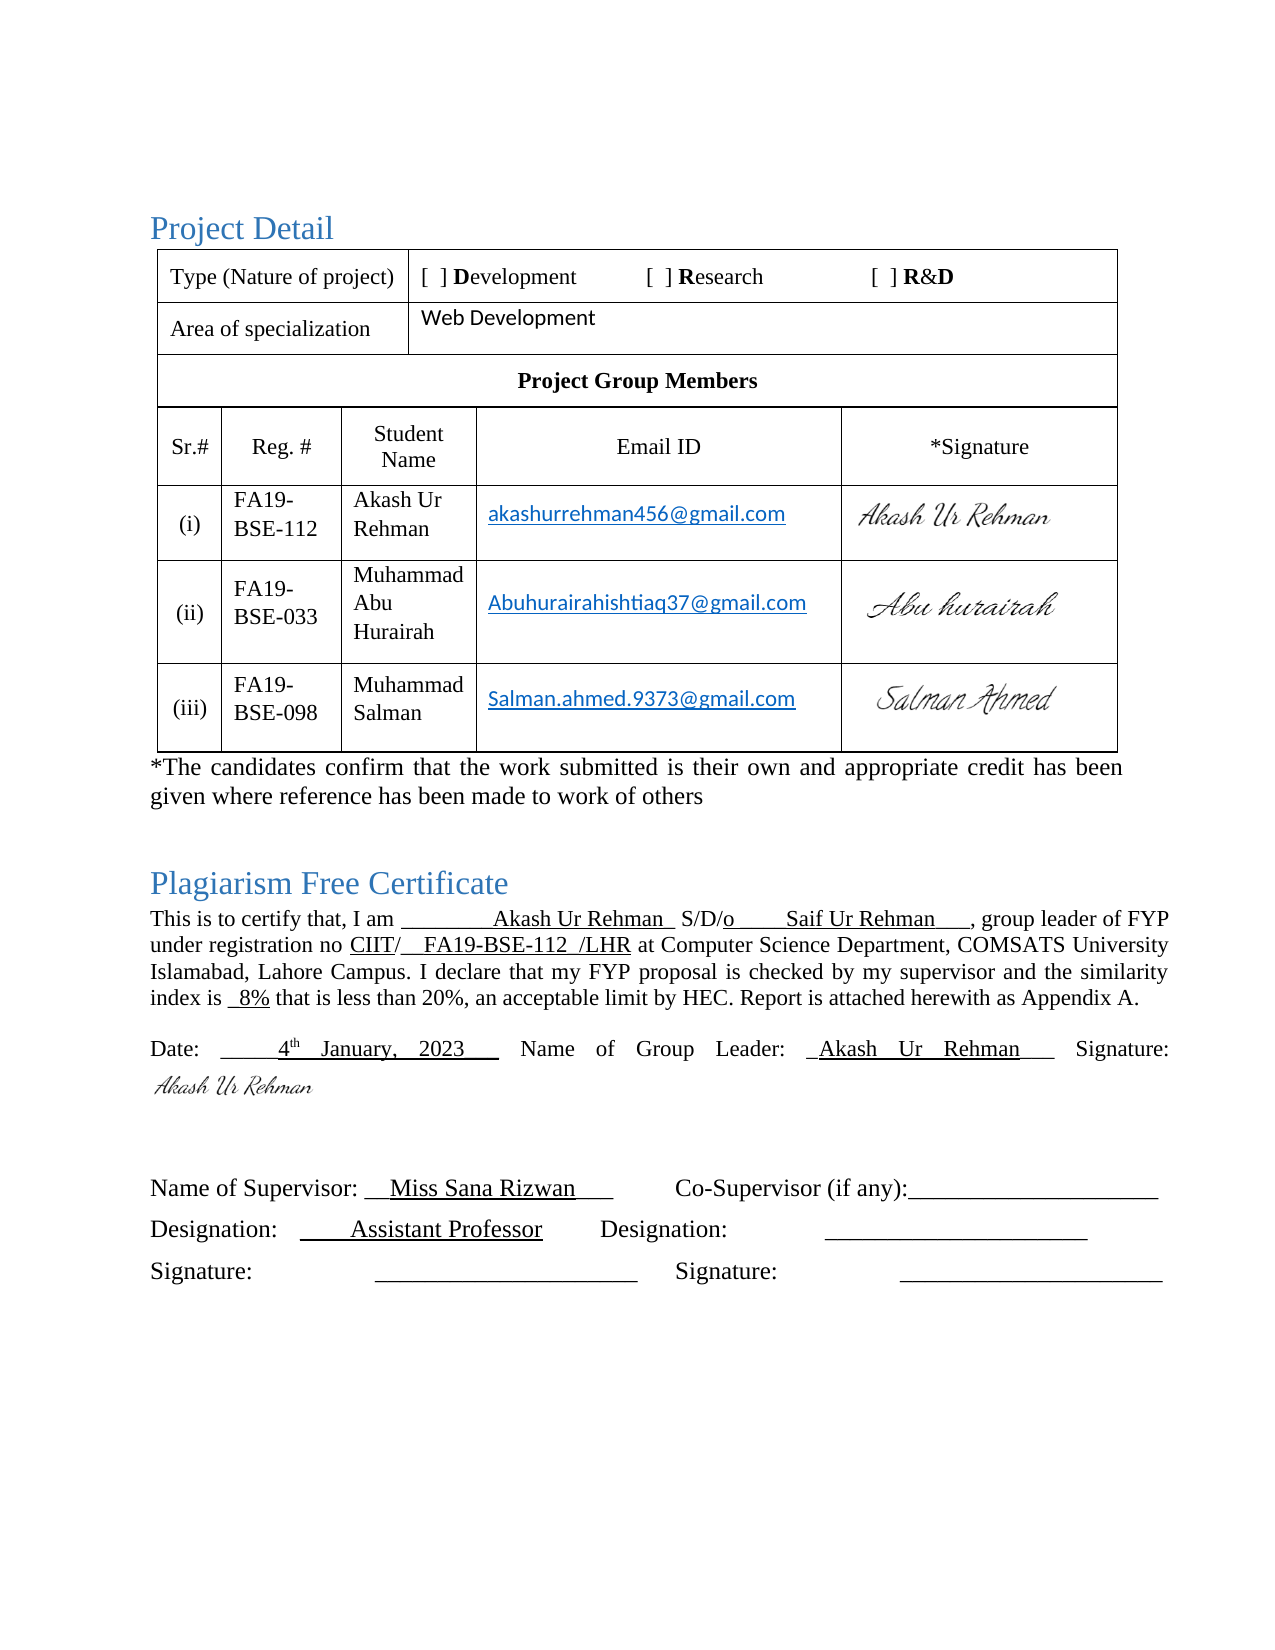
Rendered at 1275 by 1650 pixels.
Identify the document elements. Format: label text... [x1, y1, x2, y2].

table_cell Reg. # [222, 408, 341, 485]
text Name of Supervisor: __Miss Sana Rizwan___ Co-Supervisor (if any):____________________ [150, 1173, 1170, 1202]
subtitle Project Detail [150, 208, 1125, 246]
picture [150, 1061, 319, 1108]
table_cell Salman.ahmed.9373@gmail.com [477, 664, 841, 751]
table_cell (iii) [158, 664, 221, 751]
table_cell Project Group Members [158, 355, 1117, 406]
table_cell [842, 486, 1117, 560]
text Signature: _____________________ Signature: _____________________ [150, 1256, 1170, 1284]
table_cell [842, 664, 1117, 751]
text Designation: ____Assistant Professor Designation: _____________________ [150, 1214, 1170, 1243]
picture [853, 486, 1058, 541]
text Date: _____4th January, 2023___ Name of Group Leader: _Akash Ur Rehman___ Signature: [150, 1035, 1170, 1107]
table_cell Muhammad Abu Hurairah [342, 561, 476, 663]
table_cell Student Name [342, 408, 476, 485]
table_cell akashurrehman456@gmail.com [477, 486, 841, 560]
table_cell *Signature [842, 408, 1117, 485]
picture [853, 663, 1072, 733]
table_cell Abuhurairahishtiaq37@gmail.com [477, 561, 841, 663]
table_cell (ii) [158, 561, 221, 663]
subtitle Plagiarism Free Certificate [150, 864, 1125, 902]
table_cell FA19-BSE-033 [222, 561, 341, 663]
table_cell FA19-BSE-098 [222, 664, 341, 751]
picture [853, 569, 1071, 636]
table_cell Akash Ur Rehman [342, 486, 476, 560]
table_cell Web Development [409, 303, 1117, 354]
table_cell Area of specialization [158, 303, 408, 354]
table_cell (i) [158, 486, 221, 560]
table_header Type (Nature of project) [158, 250, 408, 302]
table_cell FA19-BSE-112 [222, 486, 341, 560]
table_cell Muhammad Salman [342, 664, 476, 751]
table_cell [842, 561, 1117, 663]
text This is to certify that, I am ________Akash Ur Rehman_ S/D/o ____Saif Ur Rehman___, group leader of FYP under registration no CIIT/__FA19-BSE-112_/LHR at Computer Science Department, COMSATS University Islamabad, Lahore Campus. I declare that my FYP proposal is checked by my supervisor and the similarity index is _8% that is less than 20%, an acceptable limit by HEC. Report is attached herewith as Appendix A. [150, 905, 1170, 1010]
table_cell Email ID [477, 408, 841, 485]
text *The candidates confirm that the work submitted is their own and appropriate credit has been given where reference has been made to work of others [150, 752, 1125, 810]
table_header [ ] Development [ ] Research [ ] R&D [409, 250, 1117, 302]
table_cell Sr.# [158, 408, 221, 485]
